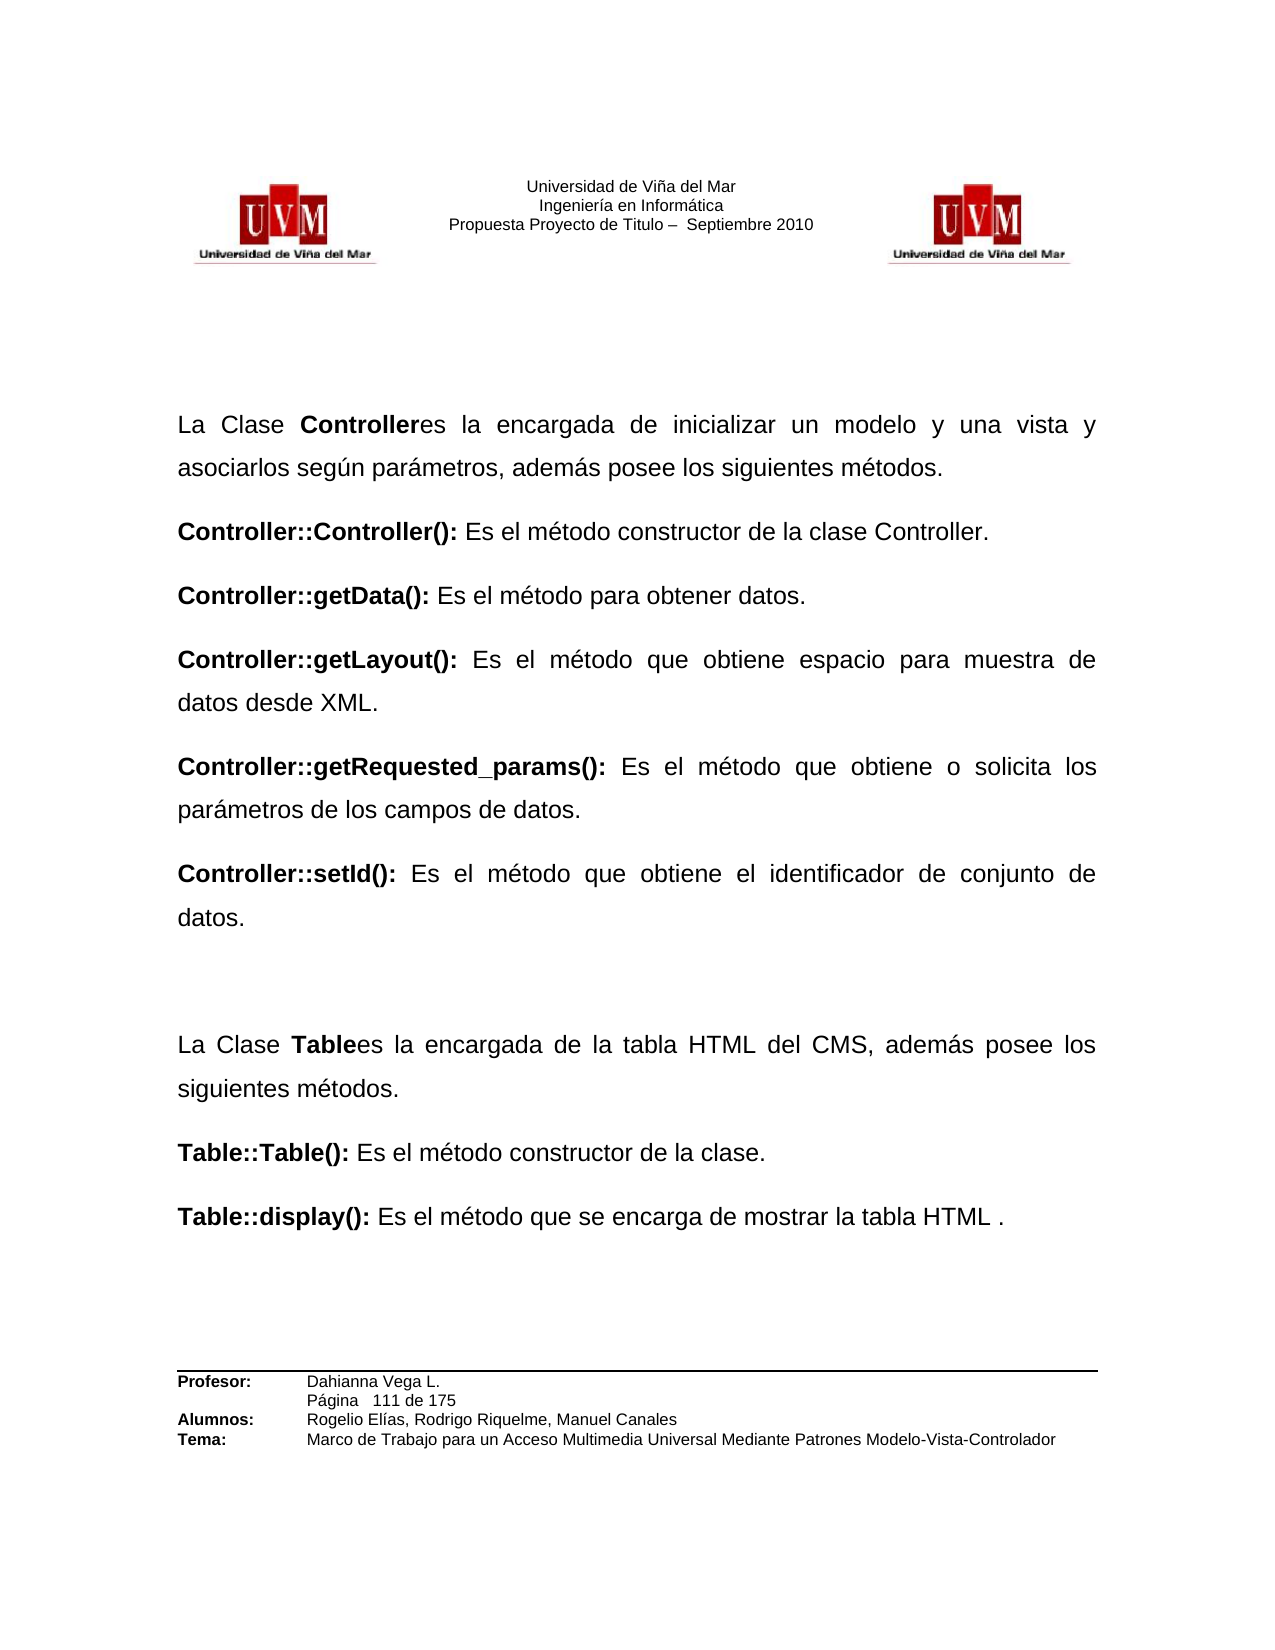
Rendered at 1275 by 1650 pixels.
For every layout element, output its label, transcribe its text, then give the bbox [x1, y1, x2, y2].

text Controller::getLayout(): Es el método que obtiene espacio para muestra de datos desde XML. [177, 645, 1098, 717]
text Controller::Controller(): Es el método constructor de la clase Controller. [177, 517, 1098, 546]
picture [871, 176, 1084, 267]
text Controller::getRequested_params(): Es el método que obtiene o solicita los parámetros de los campos de datos. [177, 752, 1098, 824]
text Controller::setId(): Es el método que obtiene el identificador de conjunto de datos. [177, 859, 1098, 931]
text Controller::getData(): Es el método para obtener datos. [177, 581, 1098, 610]
text Table::display(): Es el método que se encarga de mostrar la tabla HTML . [177, 1202, 1098, 1230]
text Table::Table(): Es el método constructor de la clase. [177, 1138, 1098, 1166]
picture [177, 176, 390, 267]
text La Clase Controlleres la encargada de inicializar un modelo y una vista y asociarlos según parámetros, además posee los siguientes métodos. [177, 410, 1098, 482]
text La Clase Tablees la encargada de la tabla HTML del CMS, además posee los siguientes métodos. [177, 1031, 1098, 1102]
